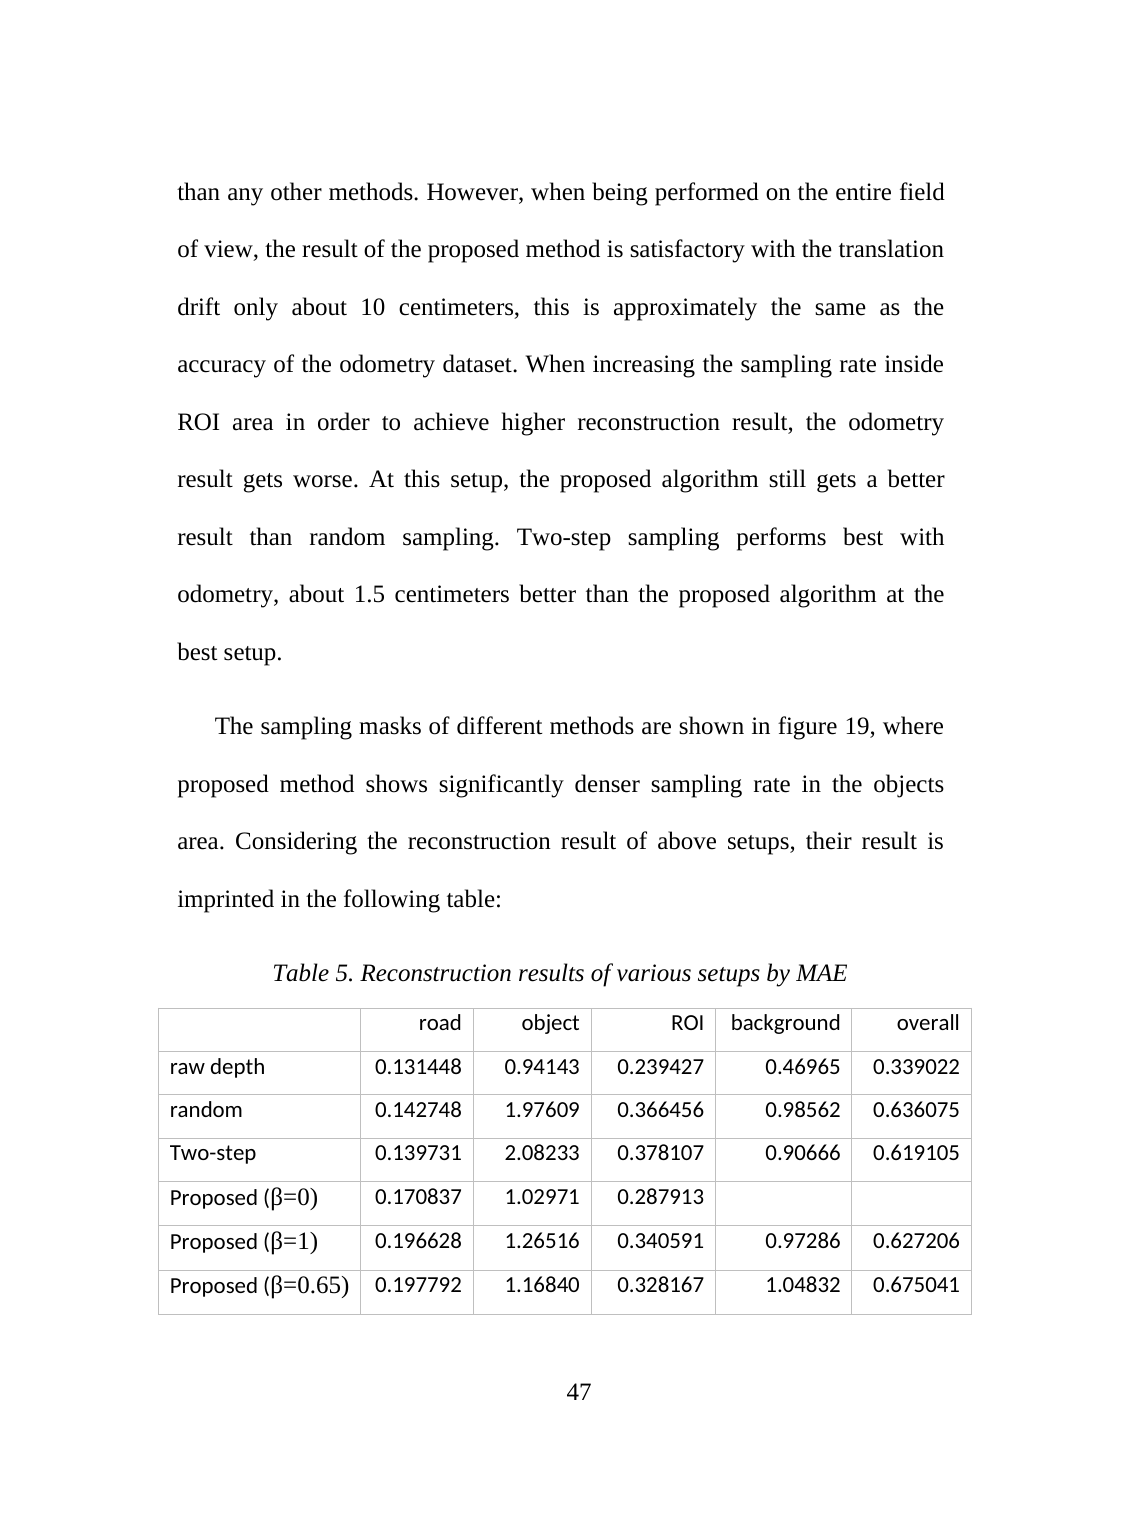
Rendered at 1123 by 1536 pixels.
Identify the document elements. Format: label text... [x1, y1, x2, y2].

table_cell 0.619105 [852, 1139, 971, 1181]
table_cell 0.170837 [361, 1182, 473, 1225]
table_cell 0.675041 [852, 1271, 971, 1314]
table_cell 1.04832 [716, 1271, 851, 1314]
table_cell 0.636075 [852, 1095, 971, 1137]
table_cell 1.97609 [474, 1095, 591, 1137]
table_cell raw depth [159, 1052, 360, 1094]
table_cell [852, 1182, 971, 1225]
table_cell 0.197792 [361, 1271, 473, 1314]
table_cell 0.131448 [361, 1052, 473, 1094]
table_cell 0.378107 [592, 1139, 715, 1181]
table_header overall [852, 1009, 971, 1051]
table_header [159, 1009, 360, 1051]
table_cell 0.287913 [592, 1182, 715, 1225]
table_cell 0.97286 [716, 1226, 851, 1269]
text The sampling masks of different methods are shown in figure 19, where proposed method shows significantly denser sampling rate in the objects area. Considering the reconstruction result of above setups, their result is imprinted in the following table: [177, 711, 945, 912]
table_cell 0.142748 [361, 1095, 473, 1137]
table_cell 0.139731 [361, 1139, 473, 1181]
table_cell 0.627206 [852, 1226, 971, 1269]
table_cell random [159, 1095, 360, 1137]
table_header ROI [592, 1009, 715, 1051]
table_cell 0.196628 [361, 1226, 473, 1269]
table_cell 0.239427 [592, 1052, 715, 1094]
table_cell 0.94143 [474, 1052, 591, 1094]
table_cell 1.02971 [474, 1182, 591, 1225]
table_cell 0.366456 [592, 1095, 715, 1137]
table_cell 2.08233 [474, 1139, 591, 1181]
text Table 5. Reconstruction results of various setups by MAE [177, 958, 945, 987]
table_cell Proposed (β=0.65) [159, 1271, 360, 1314]
table_cell 0.46965 [716, 1052, 851, 1094]
table_cell 0.90666 [716, 1139, 851, 1181]
table_header object [474, 1009, 591, 1051]
table_cell Proposed (β=0) [159, 1182, 360, 1225]
table_cell 0.340591 [592, 1226, 715, 1269]
table_cell Proposed (β=1) [159, 1226, 360, 1269]
table_cell 0.339022 [852, 1052, 971, 1094]
table_cell 1.16840 [474, 1271, 591, 1314]
table_cell 0.98562 [716, 1095, 851, 1137]
text than any other methods. However, when being performed on the entire field of view, the result of the proposed method is satisfactory with the translation drift only about 10 centimeters, this is approximately the same as the accuracy of the odometry dataset. When increasing the sampling rate inside ROI area in order to achieve higher reconstruction result, the odometry result gets worse. At this setup, the proposed algorithm still gets a better result than random sampling. Two-step sampling performs best with odometry, about 1.5 centimeters better than the proposed algorithm at the best setup. [177, 177, 945, 666]
table_cell [716, 1182, 851, 1225]
table_cell 1.26516 [474, 1226, 591, 1269]
table_header road [361, 1009, 473, 1051]
table_cell Two-step [159, 1139, 360, 1181]
table_cell 0.328167 [592, 1271, 715, 1314]
table_header background [716, 1009, 851, 1051]
